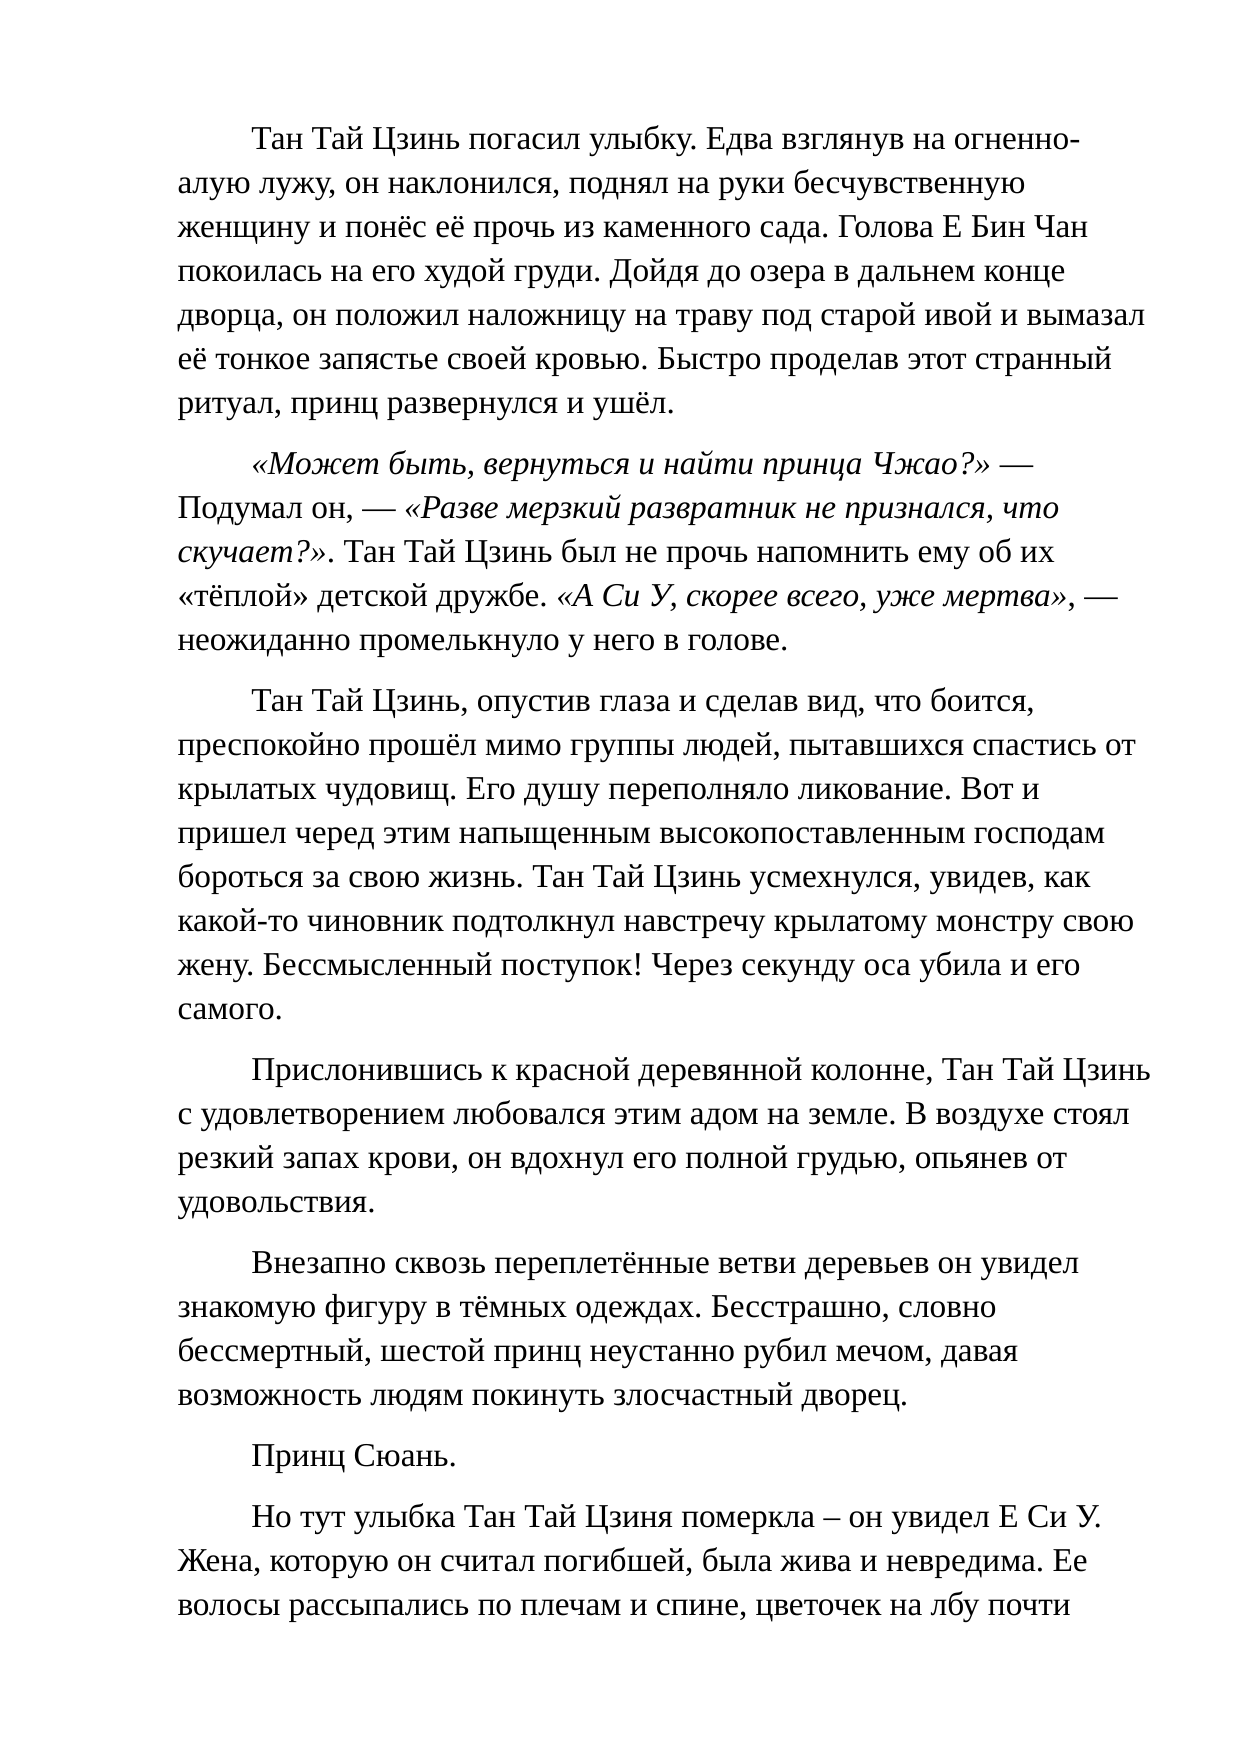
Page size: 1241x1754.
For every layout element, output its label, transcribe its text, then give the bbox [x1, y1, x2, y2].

text Внезапно сквозь переплетённые ветви деревьев он увидел знакомую фигуру в тёмных одеждах. Бесстрашно, словно бессмертный, шестой принц неустанно рубил мечом, давая возможность людям покинуть злосчастный дворец. [177, 1242, 1152, 1413]
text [177, 1496, 1152, 1622]
text Тан Тай Цзинь погасил улыбку. Едва взглянув на огненно-алую лужу, он наклонился, поднял на руки бесчувственную женщину и понёс её прочь из каменного сада. Голова Е Бин Чан покоилась на его худой груди. Дойдя до озера в дальнем конце дворца, он положил наложницу на траву под старой ивой и вымазал её тонкое запястье своей кровью. Быстро проделав этот странный ритуал, принц развернулся и ушёл. [177, 118, 1152, 421]
text Прислонившись к красной деревянной колонне, Тан Тай Цзинь с удовлетворением любовался этим адом на земле. В воздухе стоял резкий запах крови, он вдохнул его полной грудью, опьянев от удовольствия. [177, 1049, 1152, 1220]
text Тан Тай Цзинь, опустив глаза и сделав вид, что боится, преспокойно прошёл мимо группы людей, пытавшихся спастись от крылатых чудовищ. Его душу переполняло ликование. Вот и пришел черед этим напыщенным высокопоставленным господам бороться за свою жизнь. Тан Тай Цзинь усмехнулся, увидев, как какой-то чиновник подтолкнул навстречу крылатому монстру свою жену. Бессмысленный поступок! Через секунду оса убила и его самого. [177, 680, 1152, 1027]
text «Может быть, вернуться и найти принца Чжао?» — Подумал он, — «Разве мерзкий развратник не признался, что скучает?». Тан Тай Цзинь был не прочь напомнить ему об их «тёплой» детской дружбе. «А Си У, скорее всего, уже мертва», — неожиданно промелькнуло у него в голове. [177, 443, 1152, 658]
text Принц Сюань. [177, 1435, 1152, 1473]
